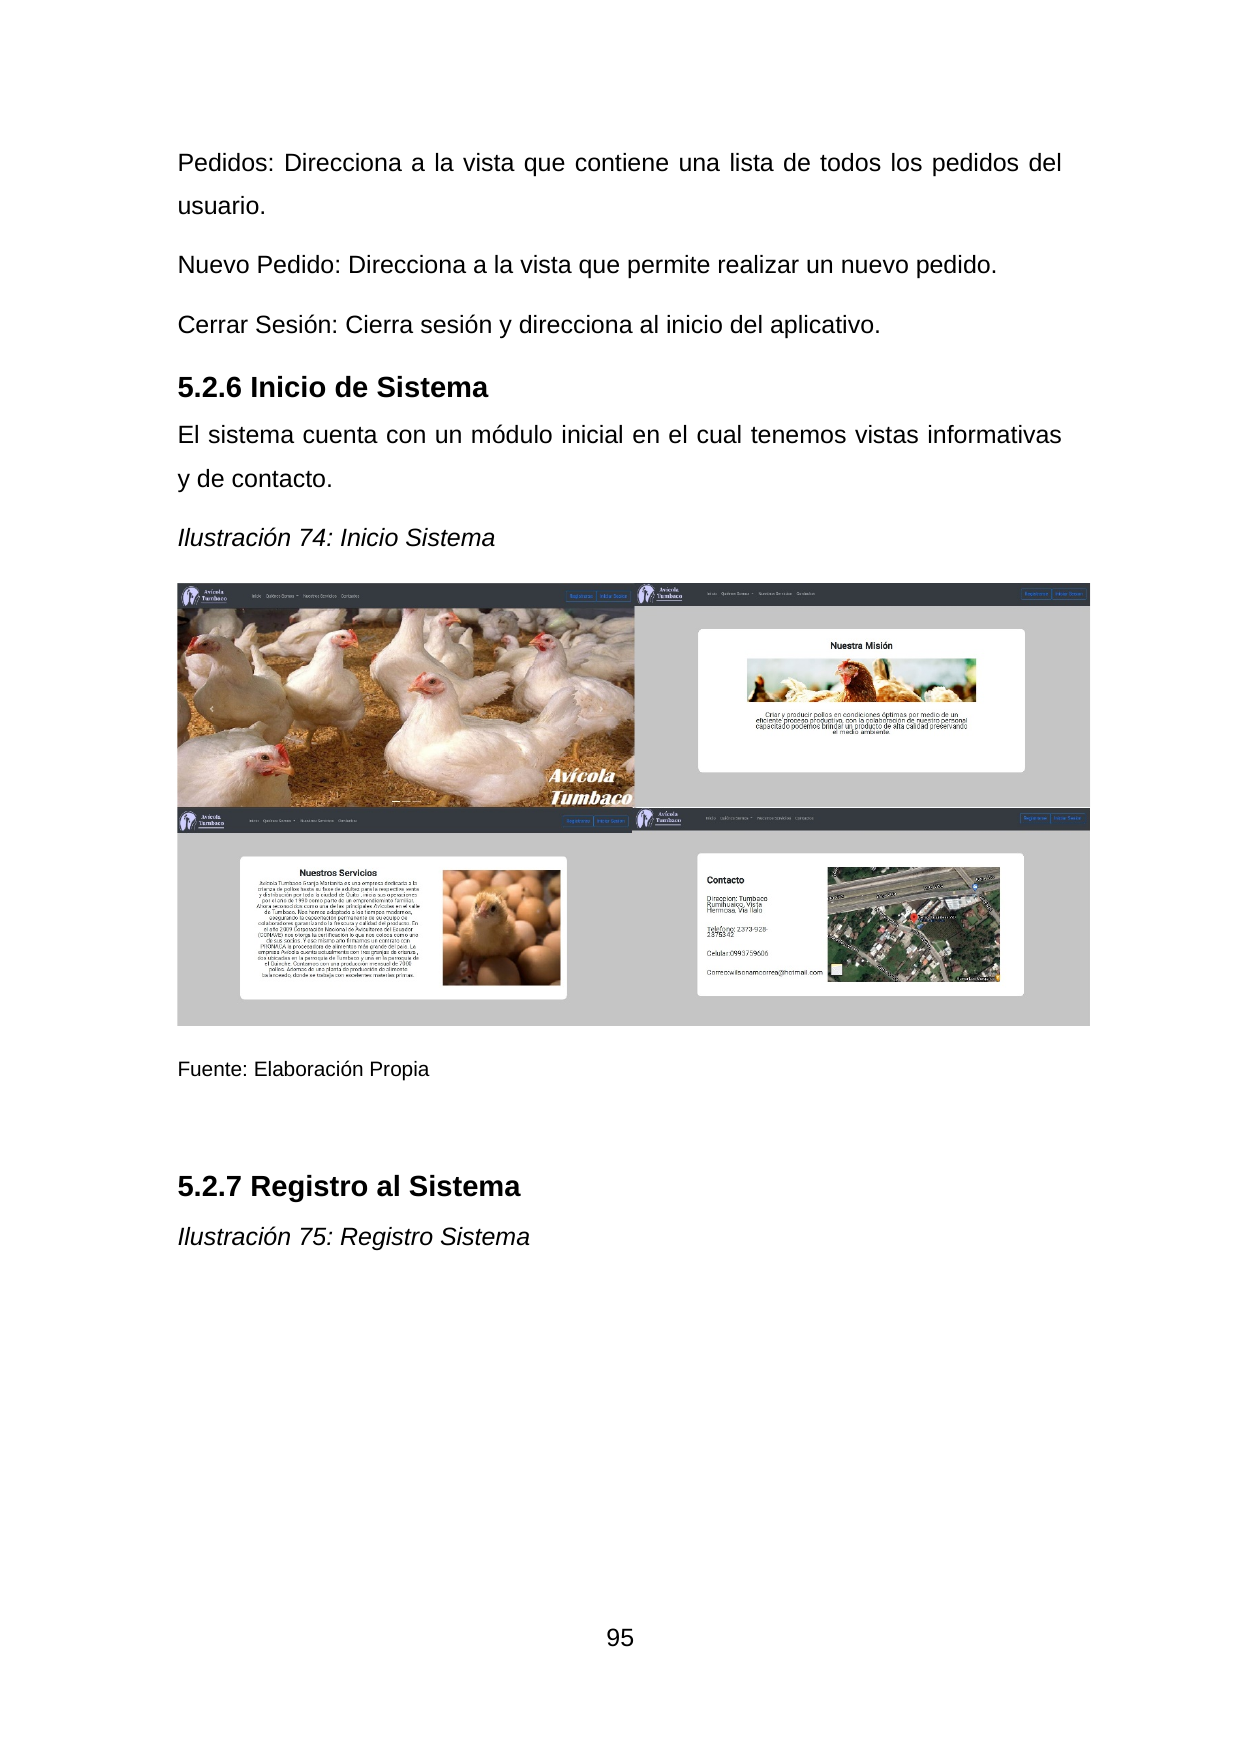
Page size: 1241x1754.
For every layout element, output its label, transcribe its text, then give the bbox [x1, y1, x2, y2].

picture [177, 583, 1091, 1026]
subtitle 5.2.6 Inicio de Sistema [177, 370, 1063, 404]
text 5.2.7 Registro al Sistema [177, 1169, 1063, 1202]
text Fuente: Elaboración Propia [177, 1056, 1063, 1080]
text Cerrar Sesión: Cierra sesión y direcciona al inicio del aplicativo. [177, 310, 1063, 339]
text Pedidos: Direcciona a la vista que contiene una lista de todos los pedidos del usuario. [177, 148, 1063, 219]
text Nuevo Pedido: Direcciona a la vista que permite realizar un nuevo pedido. [177, 251, 1063, 279]
text El sistema cuenta con un módulo inicial en el cual tenemos vistas informativas y de contacto. [177, 420, 1063, 492]
